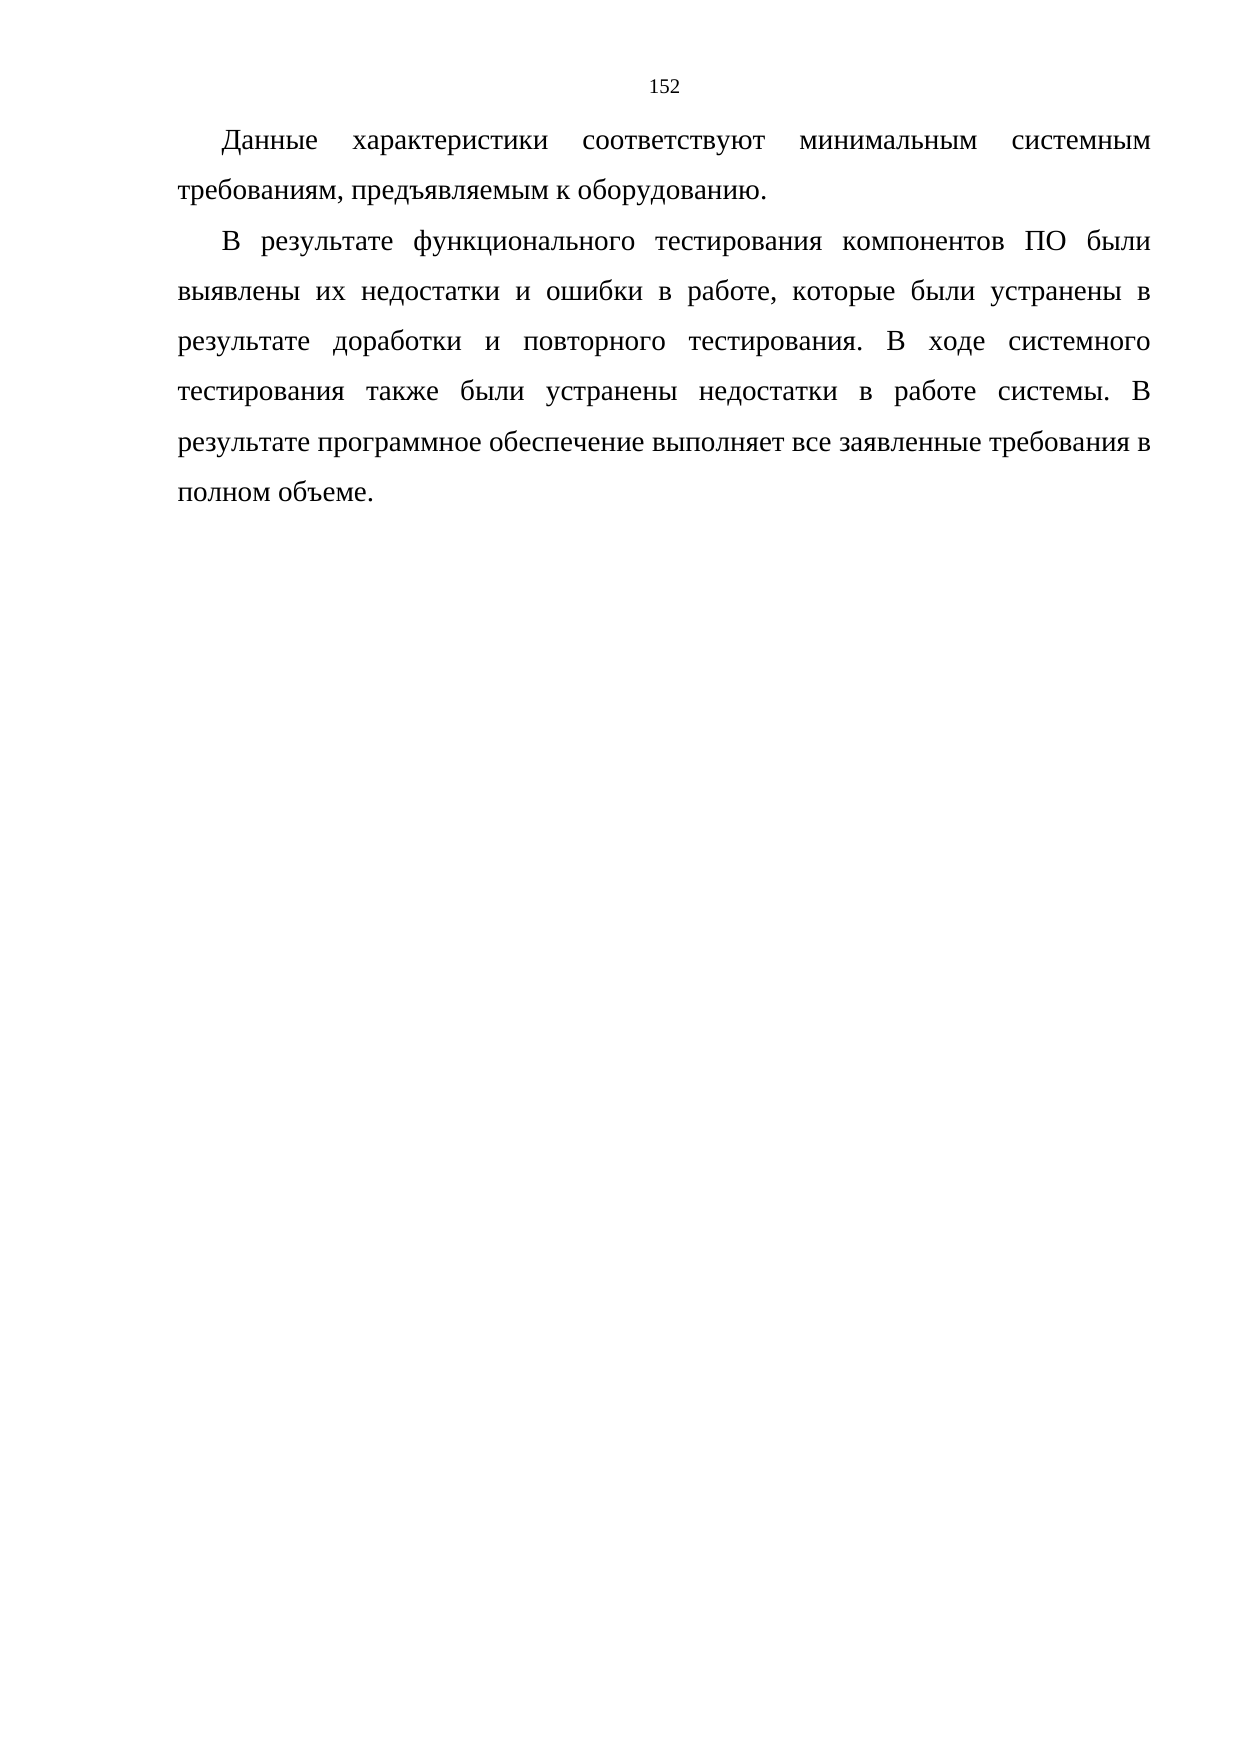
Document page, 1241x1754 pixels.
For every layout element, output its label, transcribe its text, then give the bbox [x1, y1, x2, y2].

text В результате функционального тестирования компонентов ПО были выявлены их недостатки и ошибки в работе, которые были устранены в результате доработки и повторного тестирования. В ходе системного тестирования также были устранены недостатки в работе системы. В результате программное обеспечение выполняет все заявленные требования в полном объеме. [177, 223, 1152, 508]
text Данные характеристики соответствуют минимальным системным требованиям, предъявляемым к оборудованию. [177, 122, 1152, 206]
